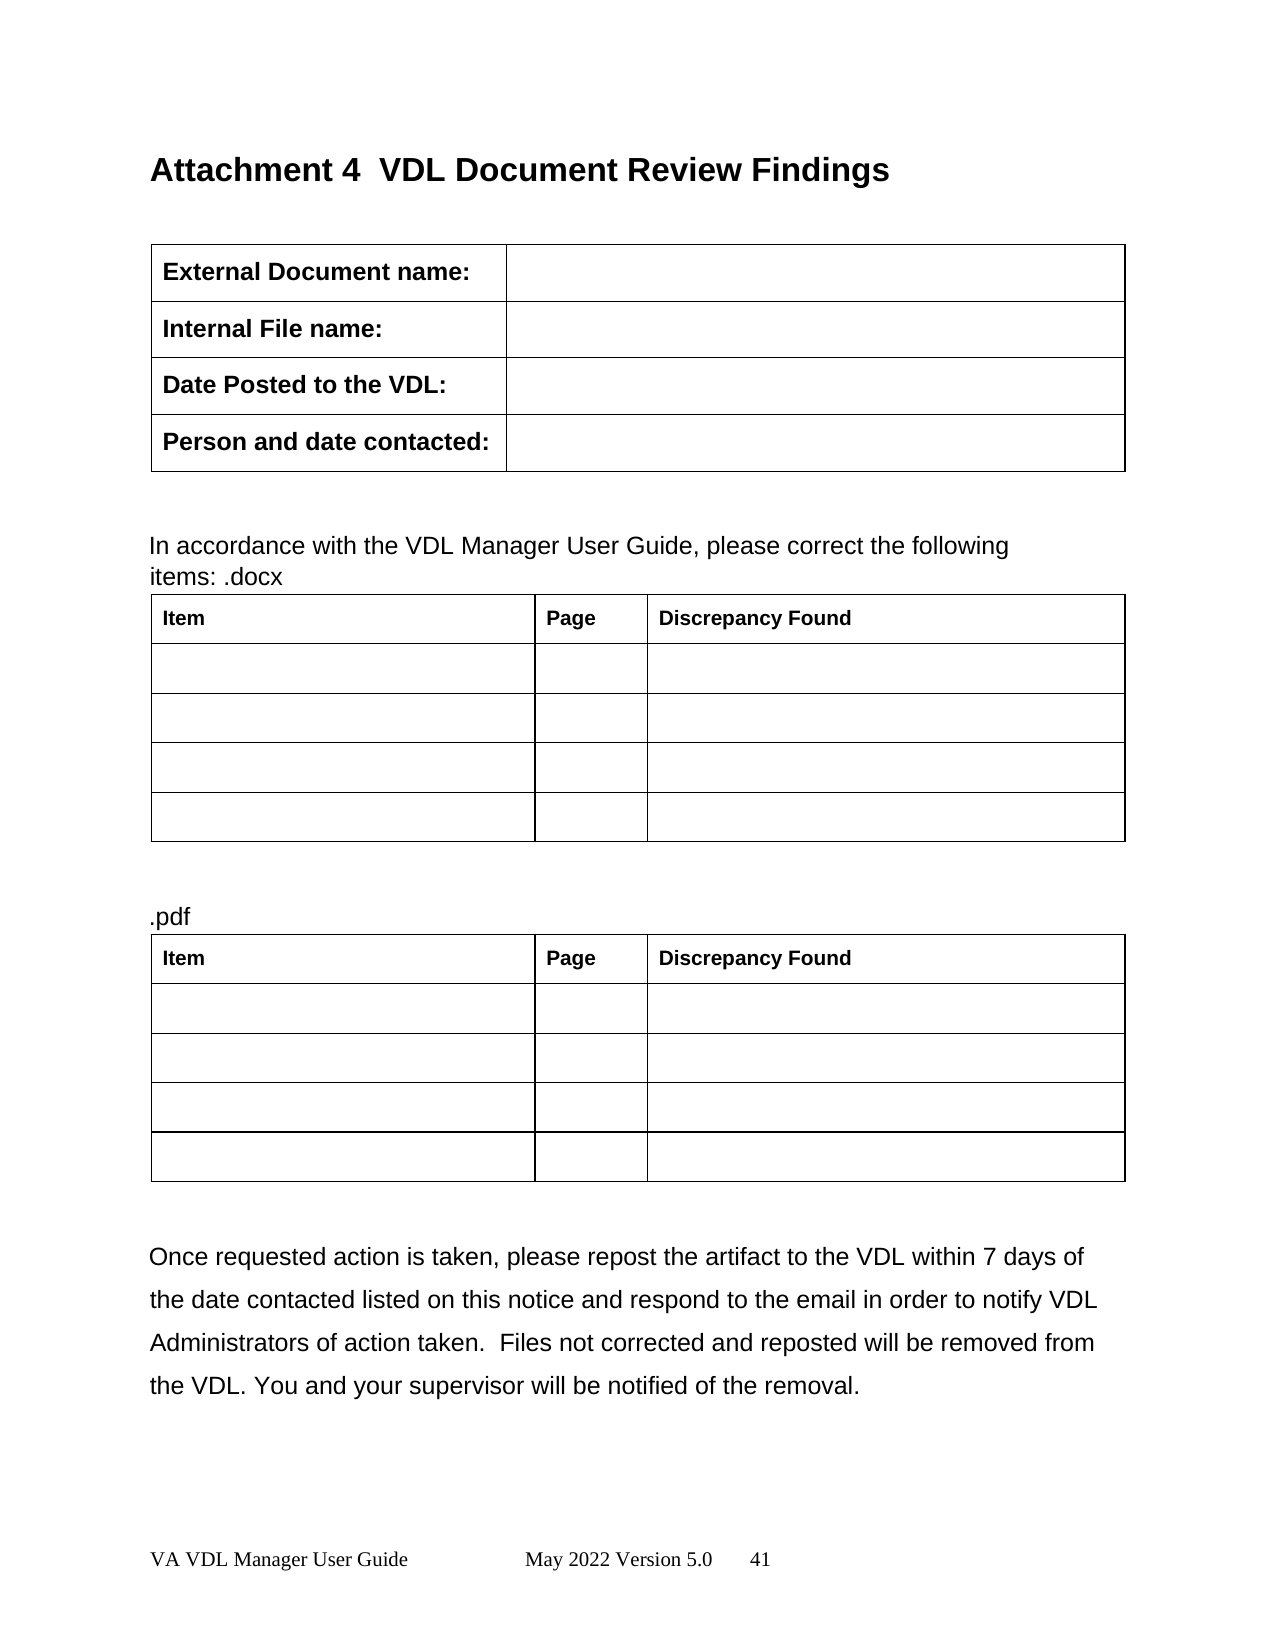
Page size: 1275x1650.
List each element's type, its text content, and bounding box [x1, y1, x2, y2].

table_cell [152, 1133, 534, 1181]
table_header Page [536, 935, 647, 983]
table_cell [152, 644, 534, 693]
table_cell [648, 694, 1124, 742]
table_cell [507, 358, 1124, 414]
table_cell [536, 694, 647, 742]
table_cell [152, 984, 534, 1032]
table_cell [648, 1034, 1124, 1082]
table_header Page [536, 595, 647, 643]
table_header Discrepancy Found [648, 935, 1124, 983]
table_cell [648, 1083, 1124, 1131]
table_cell [536, 1133, 647, 1181]
table_cell [536, 793, 647, 841]
table_cell [152, 694, 534, 742]
table_cell [536, 1083, 647, 1131]
table_cell [152, 793, 534, 841]
table_cell [536, 984, 647, 1032]
table_header Discrepancy Found [648, 595, 1124, 643]
table_cell [536, 644, 647, 693]
table_header External Document name: [152, 245, 506, 301]
table_cell [648, 644, 1124, 693]
table_cell [152, 1083, 534, 1131]
table_cell [152, 743, 534, 792]
table_cell [648, 984, 1124, 1032]
table_cell [648, 793, 1124, 841]
table_cell Date Posted to the VDL: [152, 358, 506, 414]
table_cell [507, 302, 1124, 357]
table_header Item [152, 595, 534, 643]
text .pdf [148, 902, 1104, 931]
table_cell [152, 1034, 534, 1082]
table_cell Person and date contacted: [152, 415, 506, 471]
table_header [507, 245, 1124, 301]
table_cell [648, 1133, 1124, 1181]
table_cell [648, 743, 1124, 792]
table_cell [507, 415, 1124, 471]
table_cell Internal File name: [152, 302, 506, 357]
table_cell [536, 743, 647, 792]
table_cell [536, 1034, 647, 1082]
text Once requested action is taken, please repost the artifact to the VDL within 7 days of the date contacted listed on this notice and respond to the email in order to notify VDL Administrators of action taken. Files not corrected and reposted will be removed from the VDL. You and your supervisor will be notified of the removal. [148, 1242, 1104, 1400]
subtitle Attachment 4 VDL Document Review Findings [149, 150, 1125, 188]
text In accordance with the VDL Manager User Guide, please correct the following items: .docx [148, 531, 1104, 591]
table_header Item [152, 935, 534, 983]
